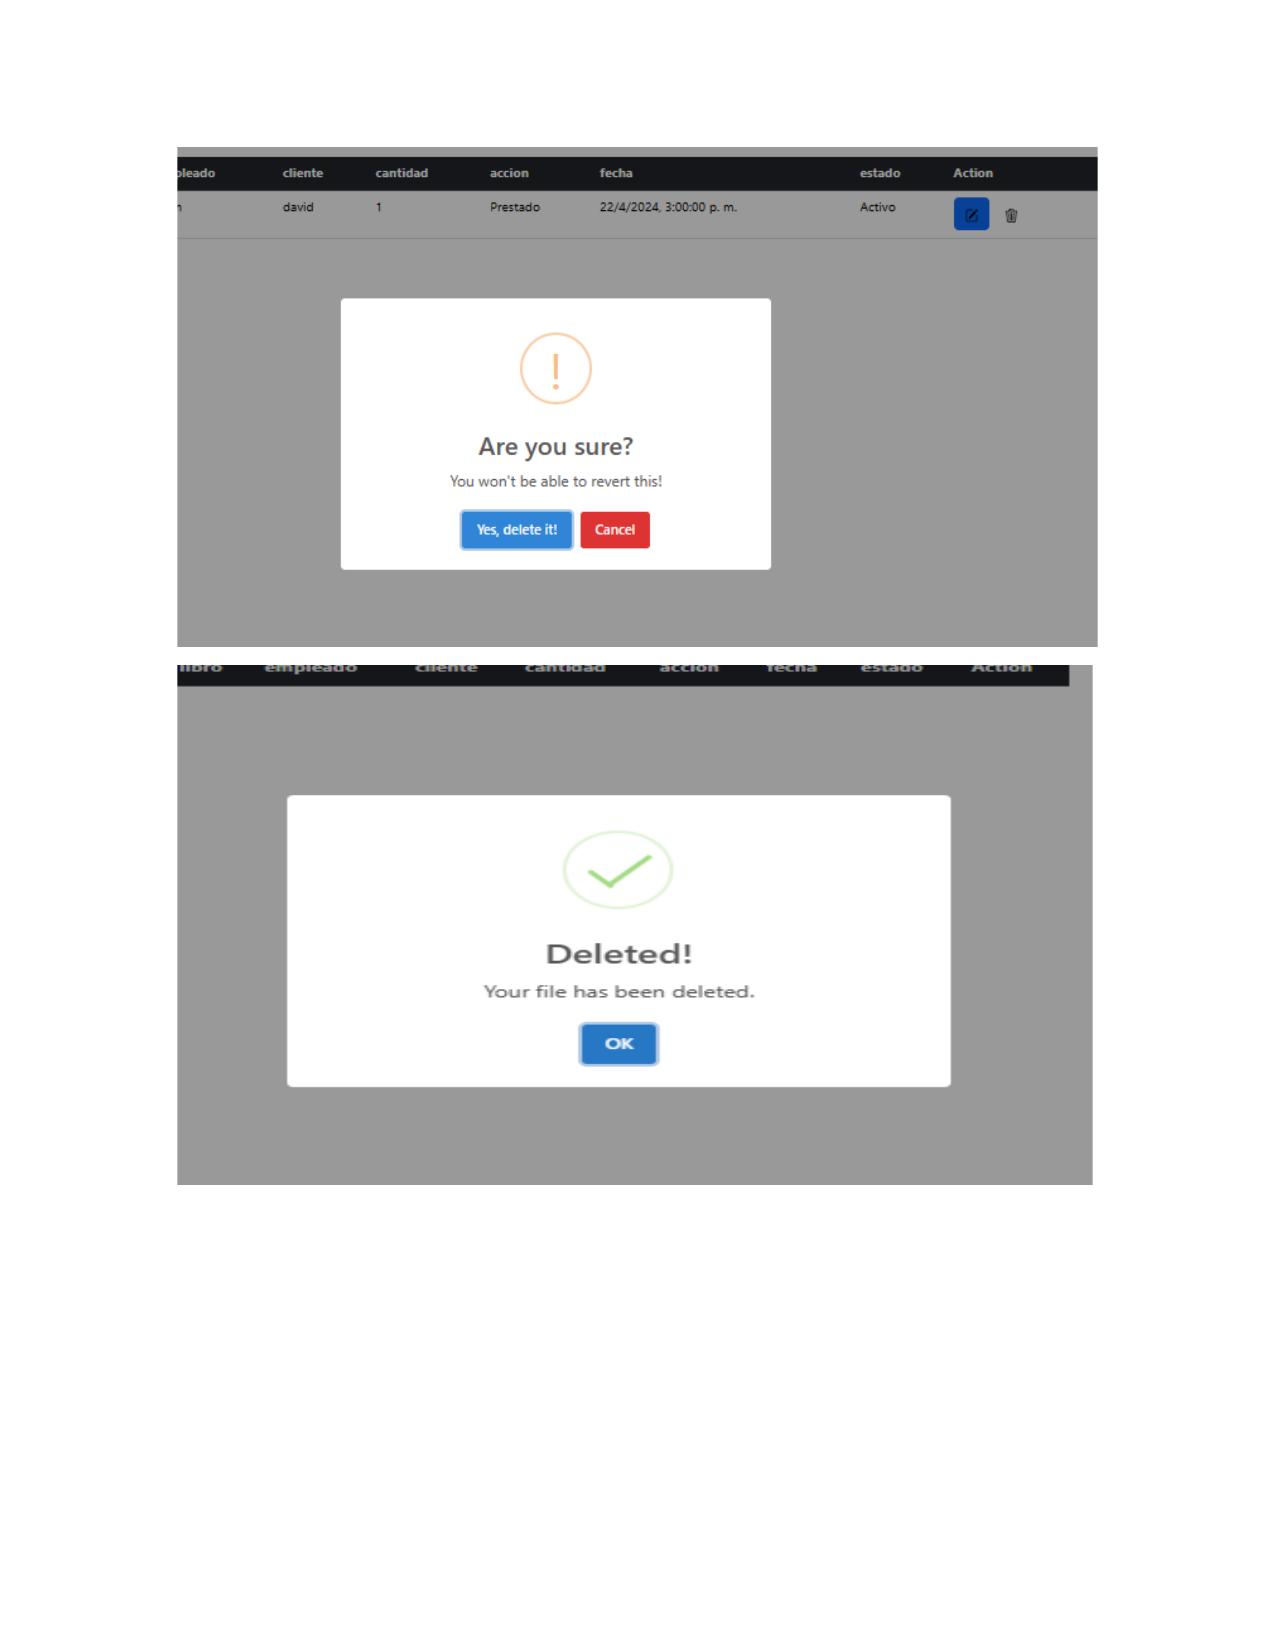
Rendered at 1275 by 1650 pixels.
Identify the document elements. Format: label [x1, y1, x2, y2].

picture [177, 147, 1098, 647]
picture [177, 665, 1093, 1185]
